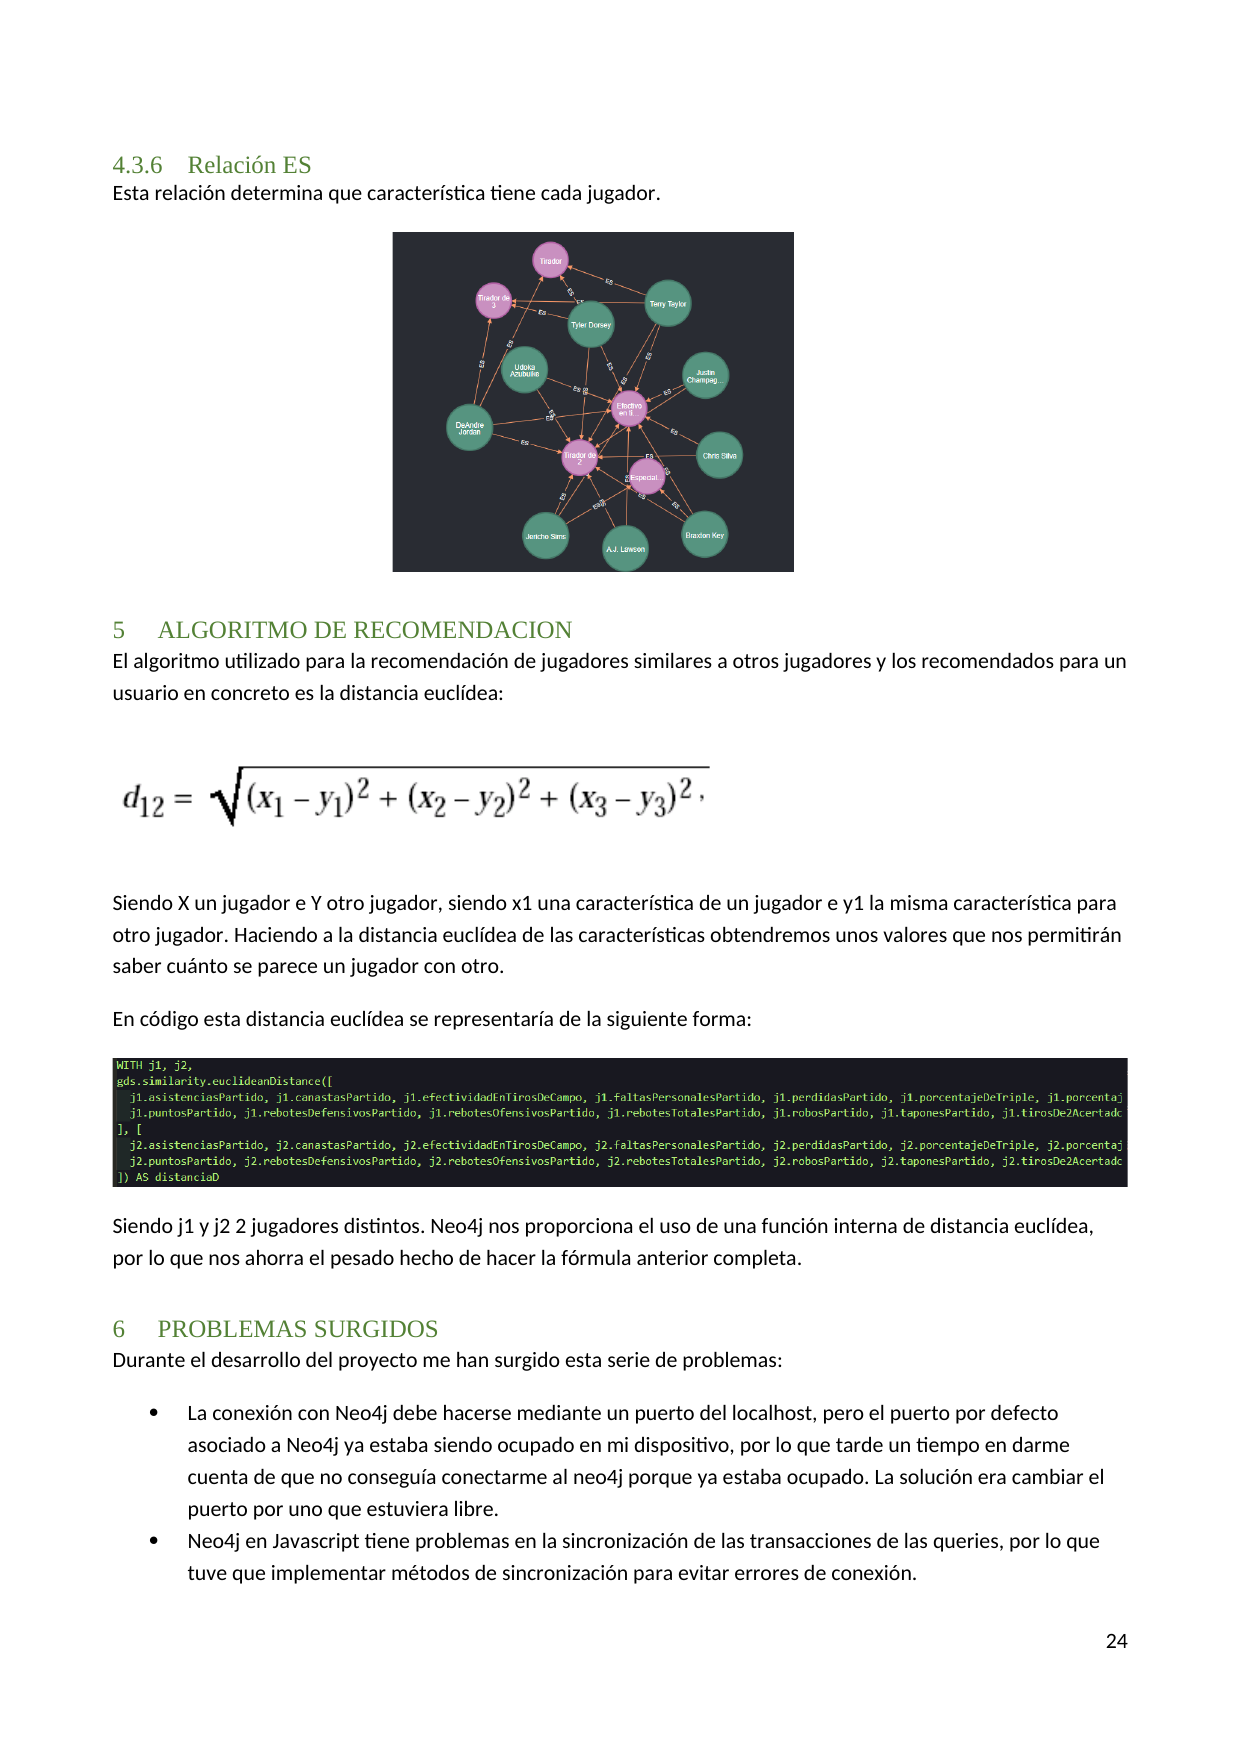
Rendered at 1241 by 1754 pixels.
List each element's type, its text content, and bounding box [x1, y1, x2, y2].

list Neo4j en Javascript tiene problemas en la sincronización de las transacciones de las queries, por lo que tuve que implementar métodos de sincronización para evitar errores de conexión. [150, 1527, 1128, 1586]
subtitle Relación ES [112, 150, 1128, 179]
picture [112, 732, 746, 863]
text Durante el desarrollo del proyecto me han surgido esta serie de problemas: [112, 1347, 1128, 1373]
subtitle PROBLEMAS SURGIDOS [112, 1314, 1128, 1342]
picture [392, 232, 794, 572]
text Siendo j1 y j2 2 jugadores distintos. Neo4j nos proporciona el uso de una función interna de distancia euclídea, por lo que nos ahorra el pesado hecho de hacer la fórmula anterior completa. [112, 1212, 1128, 1271]
text El algoritmo utilizado para la recomendación de jugadores similares a otros jugadores y los recomendados para un usuario en concreto es la distancia euclídea: [112, 648, 1128, 706]
text Siendo X un jugador e Y otro jugador, siendo x1 una característica de un jugador e y1 la misma característica para otro jugador. Haciendo a la distancia euclídea de las características obtendremos unos valores que nos permitirán saber cuánto se parece un jugador con otro. [112, 889, 1128, 979]
picture [112, 1058, 1128, 1187]
text En código esta distancia euclídea se representaría de la siguiente forma: [112, 1006, 1128, 1032]
text Esta relación determina que característica tiene cada jugador. [112, 179, 1128, 205]
list La conexión con Neo4j debe hacerse mediante un puerto del localhost, pero el puerto por defecto asociado a Neo4j ya estaba siendo ocupado en mi dispositivo, por lo que tarde un tiempo en darme cuenta de que no conseguía conectarme al neo4j porque ya estaba ocupado. La solución era cambiar el puerto por uno que estuviera libre. [150, 1399, 1128, 1522]
